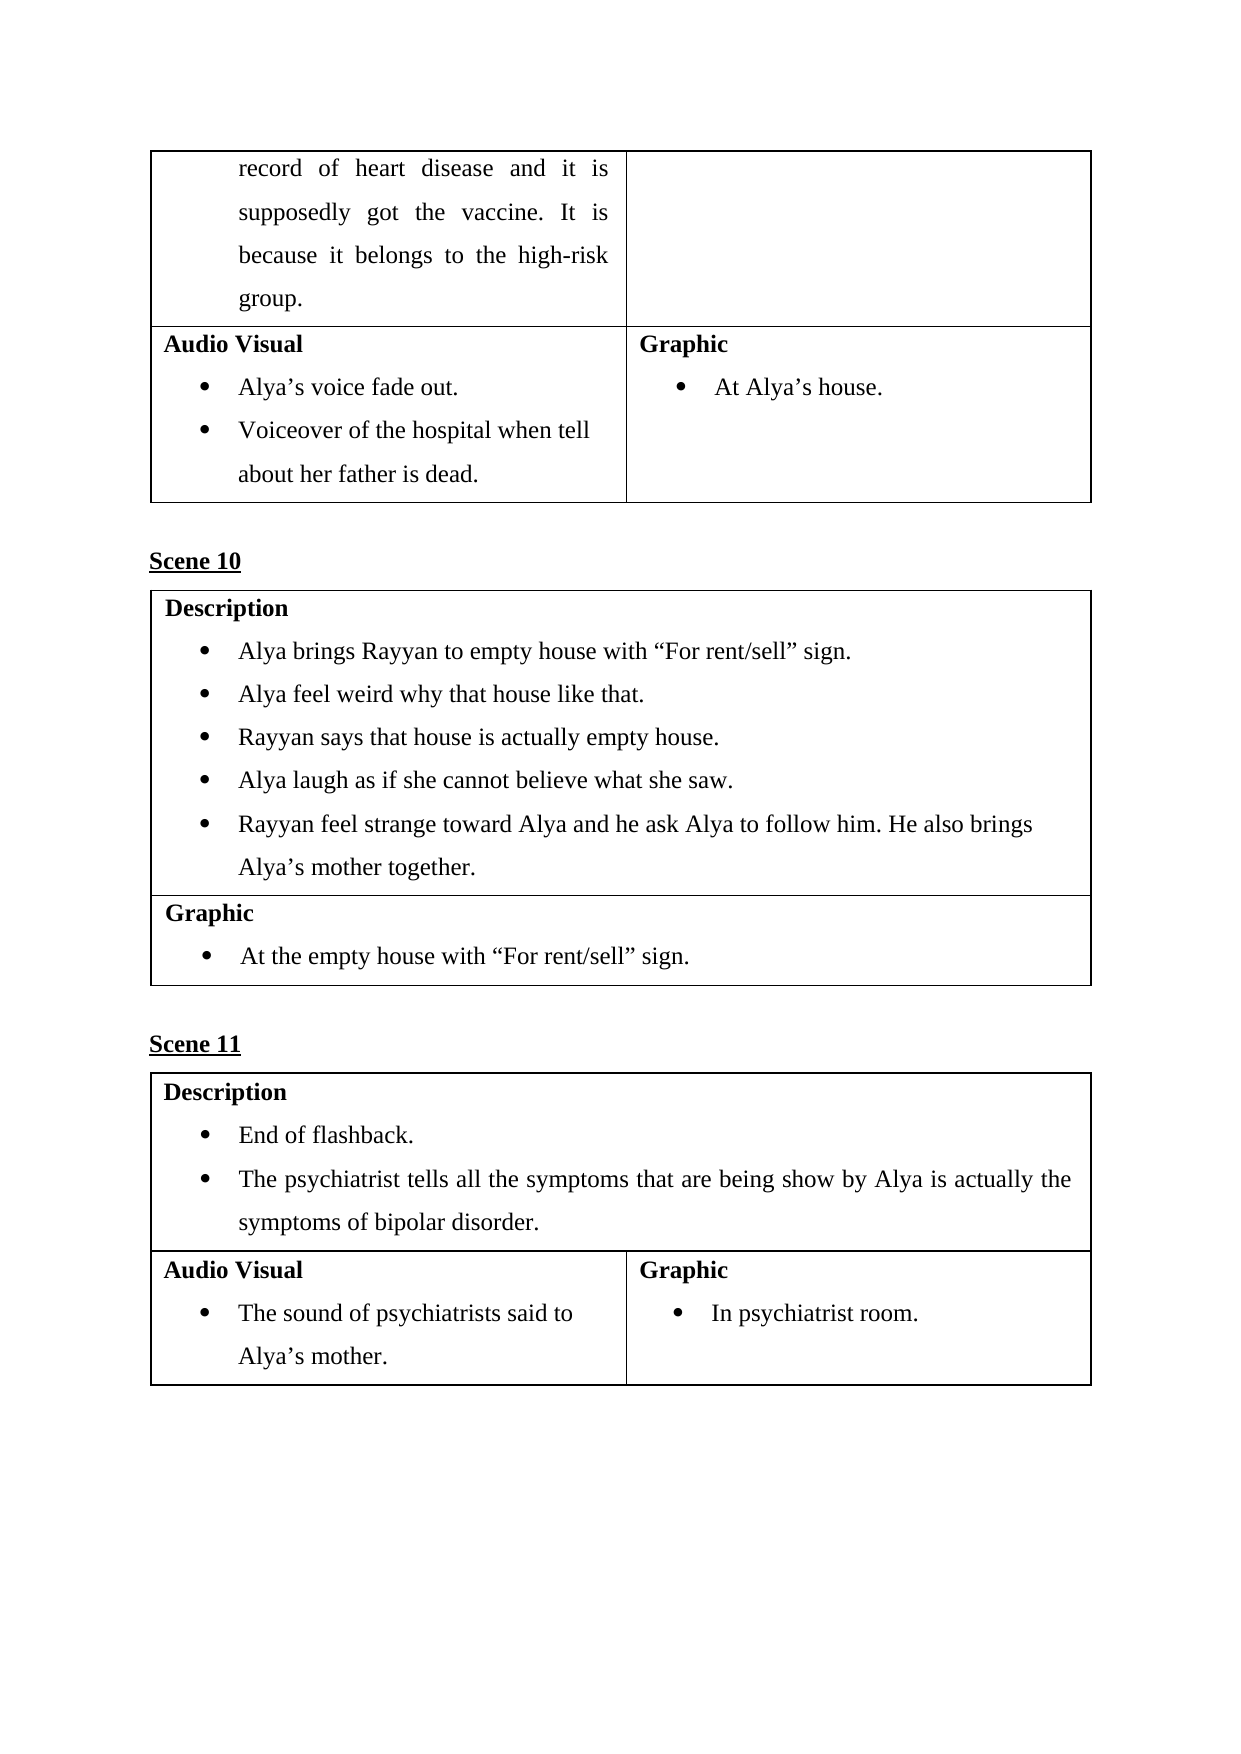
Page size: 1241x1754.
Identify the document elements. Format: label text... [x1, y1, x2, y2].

table_cell Audio Visual The sound of psychiatrists said to Alya’s mother. [152, 1252, 626, 1384]
table_cell Graphic At the empty house with “For rent/sell” sign. [152, 896, 1090, 984]
table_cell Graphic At Alya’s house. [627, 327, 1090, 502]
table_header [627, 152, 1090, 326]
table_cell Audio Visual Alya’s voice fade out. Voiceover of the hospital when tell about her father is dead. [152, 327, 626, 502]
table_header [152, 152, 626, 326]
table_header Description End of flashback. The psychiatrist tells all the symptoms that are being show by Alya is actually the symptoms of bipolar disorder. [152, 1074, 1090, 1250]
subtitle Scene 11 [149, 1029, 975, 1058]
subtitle Scene 10 [149, 546, 975, 575]
table_header Description Alya brings Rayyan to empty house with “For rent/sell” sign. Alya feel weird why that house like that. Rayyan says that house is actually empty house. Alya laugh as if she cannot believe what she saw. Rayyan feel strange toward Alya and he ask Alya to follow him. He also brings Alya’s mother together. [152, 591, 1090, 895]
table_cell Graphic In psychiatrist room. [627, 1252, 1090, 1384]
